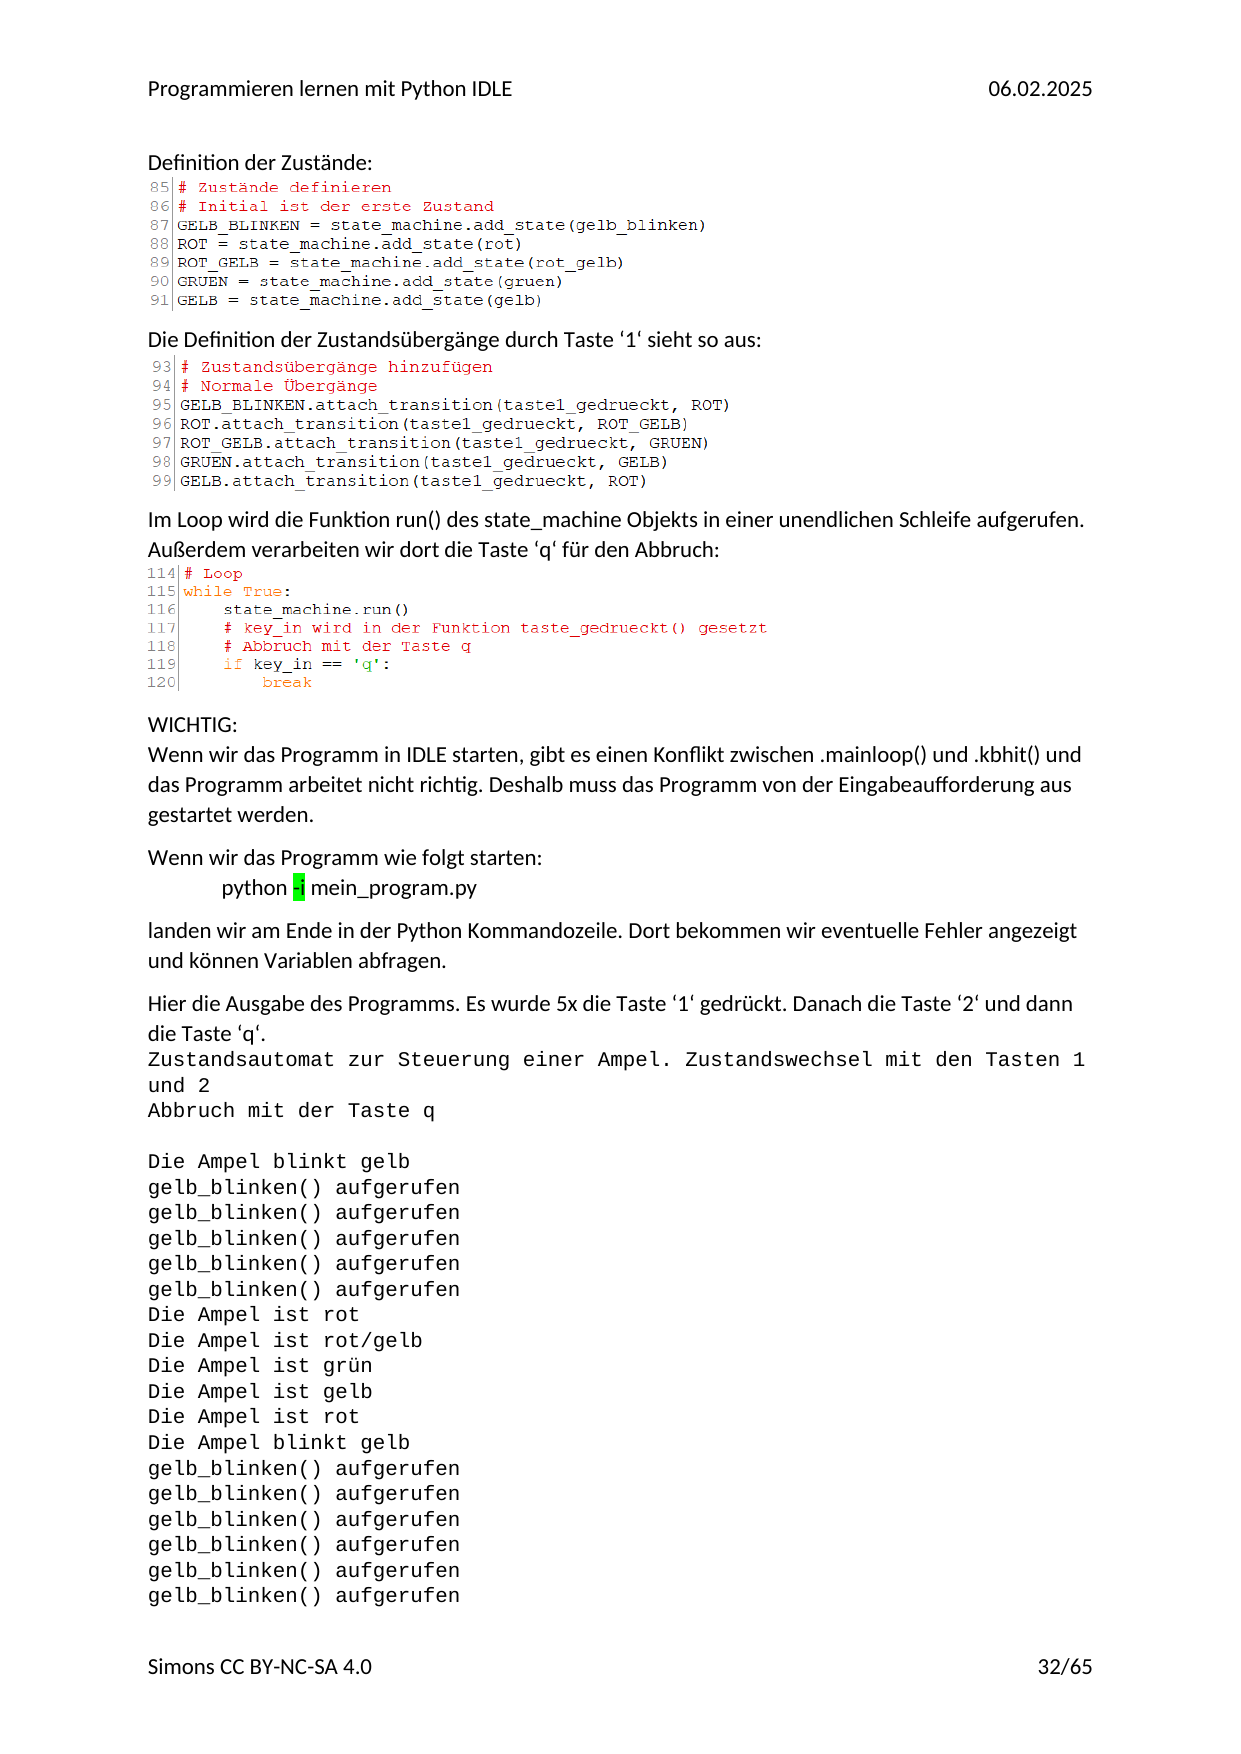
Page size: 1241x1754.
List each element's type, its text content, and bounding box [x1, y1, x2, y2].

text Definition der Zustände: [148, 148, 1092, 176]
text gelb_blinken() aufgerufen [148, 1509, 1092, 1532]
picture [147, 355, 760, 491]
text Hier die Ausgabe des Programms. Es wurde 5x die Taste ‘1‘ gedrückt. Danach die Taste ‘2‘ und dann die Taste ‘q‘. [148, 989, 1092, 1047]
text Die Ampel ist rot/gelb [148, 1330, 1092, 1354]
text python -i mein_program.py [148, 873, 293, 901]
text Wenn wir das Programm in IDLE starten, gibt es einen Konflikt zwischen .mainloop() und .kbhit() und das Programm arbeitet nicht richtig. Deshalb muss das Programm von der Eingabeaufforderung aus gestartet werden. [148, 740, 1092, 828]
text Die Definition der Zustandsübergänge durch Taste ‘1‘ sieht so aus: [148, 325, 1092, 353]
text Die Ampel ist gelb [148, 1381, 1092, 1405]
text gelb_blinken() aufgerufen [148, 1585, 1092, 1609]
text Die Ampel blinkt gelb [148, 1432, 1092, 1456]
text Die Ampel blinkt gelb [148, 1151, 1092, 1175]
picture [147, 565, 790, 691]
text Zustandsautomat zur Steuerung einer Ampel. Zustandswechsel mit den Tasten 1 und 2 [148, 1049, 1092, 1098]
text gelb_blinken() aufgerufen [148, 1253, 1092, 1277]
text Die Ampel ist grün [148, 1356, 1092, 1379]
text gelb_blinken() aufgerufen [148, 1228, 1092, 1252]
text gelb_blinken() aufgerufen [148, 1279, 1092, 1303]
text gelb_blinken() aufgerufen [148, 1534, 1092, 1558]
text gelb_blinken() aufgerufen [148, 1483, 1092, 1507]
text gelb_blinken() aufgerufen [148, 1560, 1092, 1583]
text python -i mein_program.py [305, 873, 1092, 901]
text gelb_blinken() aufgerufen [148, 1202, 1092, 1226]
text Die Ampel ist rot [148, 1304, 1092, 1328]
picture [147, 177, 734, 311]
text gelb_blinken() aufgerufen [148, 1458, 1092, 1481]
text Wenn wir das Programm wie folgt starten: [148, 843, 1092, 871]
text Die Ampel ist rot [148, 1407, 1092, 1430]
text gelb_blinken() aufgerufen [148, 1177, 1092, 1201]
text landen wir am Ende in der Python Kommandozeile. Dort bekommen wir eventuelle Fehler angezeigt und können Variablen abfragen. [148, 916, 1092, 974]
text Abbruch mit der Taste q [148, 1100, 1092, 1124]
text WICHTIG: [148, 710, 1092, 738]
